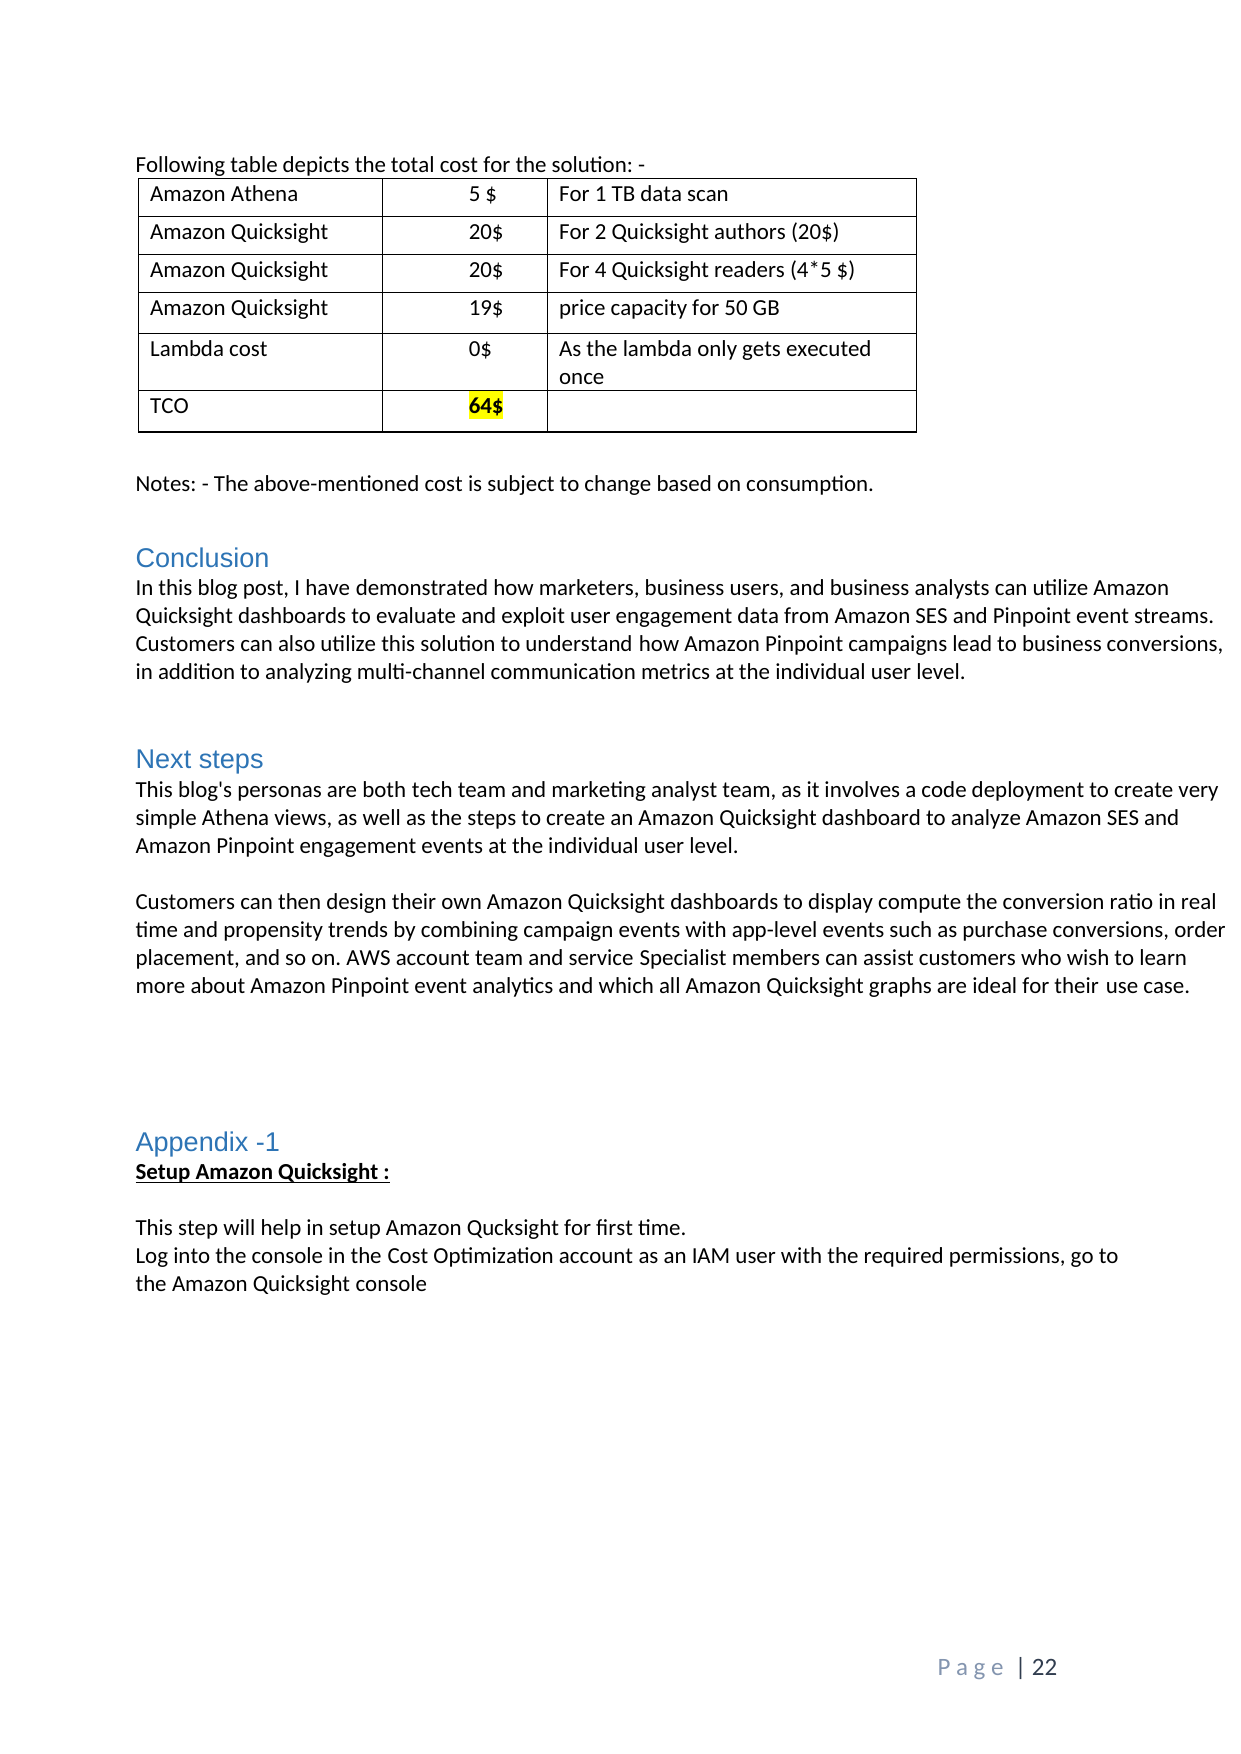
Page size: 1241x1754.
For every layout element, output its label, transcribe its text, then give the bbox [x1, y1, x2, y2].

table_cell [548, 391, 916, 431]
text In this blog post, I have demonstrated how marketers, business users, and business analysts can utilize Amazon Quicksight dashboards to evaluate and exploit user engagement data from Amazon SES and Pinpoint event streams. Customers can also utilize this solution to understand how Amazon Pinpoint campaigns lead to business conversions, in addition to analyzing multi-channel communication metrics at the individual user level. [135, 573, 1232, 686]
text Notes: - The above-mentioned cost is subject to change based on consumption. [60, 469, 1232, 497]
table_cell 20$ [383, 255, 547, 292]
table_header 5 $ [383, 179, 547, 216]
table_cell Lambda cost [139, 334, 382, 390]
text Setup Amazon Quicksight : [60, 1157, 1232, 1185]
subtitle Next steps [60, 743, 1232, 775]
subtitle Appendix -1 [60, 1126, 1232, 1157]
table_cell For 4 Quicksight readers (4*5 $) [548, 255, 916, 292]
table_cell Amazon Quicksight [139, 217, 382, 254]
text This step will help in setup Amazon Qucksight for first time. [135, 1213, 1232, 1241]
table_cell Amazon Quicksight [139, 255, 382, 292]
table_cell 0$ [383, 334, 547, 390]
table_cell 20$ [383, 217, 547, 254]
table_header Amazon Athena [139, 179, 382, 216]
table_header For 1 TB data scan [548, 179, 916, 216]
table_cell For 2 Quicksight authors (20$) [548, 217, 916, 254]
text Log into the console in the Cost Optimization account as an IAM user with the required permissions, go to the Amazon Quicksight console [135, 1241, 1232, 1297]
text Customers can then design their own Amazon Quicksight dashboards to display compute the conversion ratio in real time and propensity trends by combining campaign events with app-level events such as purchase conversions, order placement, and so on. AWS account team and service Specialist members can assist customers who wish to learn more about Amazon Pinpoint event analytics and which all Amazon Quicksight graphs are ideal for their use case. [135, 887, 1232, 1027]
table_cell TCO [139, 391, 382, 431]
table_cell 64$ [383, 391, 547, 431]
table_cell Amazon Quicksight [139, 293, 382, 333]
text This blog's personas are both tech team and marketing analyst team, as it involves a code deployment to create very simple Athena views, as well as the steps to create an Amazon Quicksight dashboard to analyze Amazon SES and Amazon Pinpoint engagement events at the individual user level. [135, 775, 1232, 859]
text Following table depicts the total cost for the solution: - [60, 150, 1232, 178]
table_cell price capacity for 50 GB [548, 293, 916, 333]
table_cell As the lambda only gets executed once [548, 334, 916, 390]
subtitle Conclusion [60, 542, 1232, 573]
table_cell 19$ [383, 293, 547, 333]
